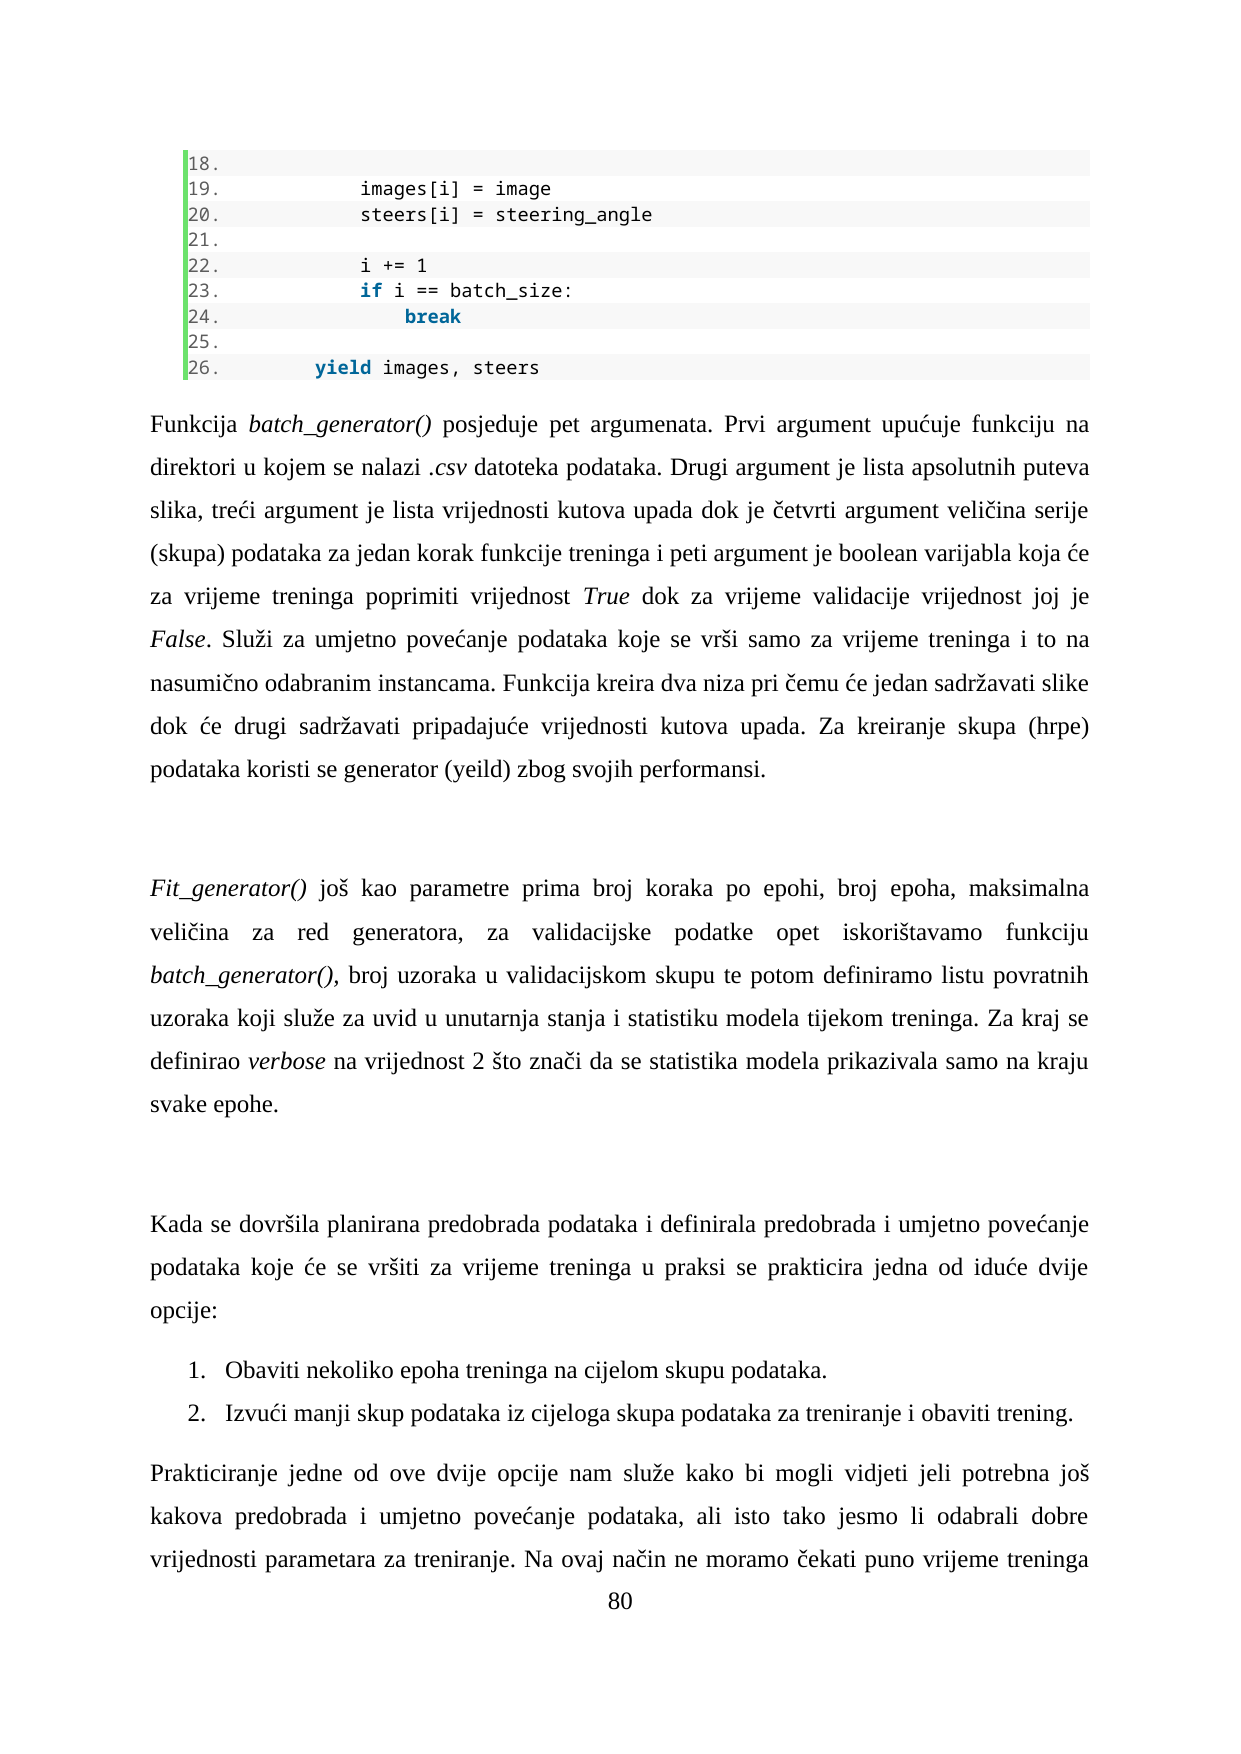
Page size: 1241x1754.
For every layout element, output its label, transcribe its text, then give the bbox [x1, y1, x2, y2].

list break [188, 303, 1090, 329]
text Kada se dovršila planirana predobrada podataka i definirala predobrada i umjetno povećanje podataka koje će se vršiti za vrijeme treninga u praksi se prakticira jedna od iduće dvije opcije: [150, 1209, 1090, 1324]
list i += 1 [188, 252, 1090, 278]
list if i == batch_size: [188, 278, 1090, 303]
list Izvući manji skup podataka iz cijeloga skupa podataka za treniranje i obaviti trening. [187, 1398, 1090, 1427]
list Obaviti nekoliko epoha treninga na cijelom skupu podataka. [187, 1355, 1090, 1383]
text Funkcija batch_generator() posjeduje pet argumenata. Prvi argument upućuje funkciju na direktori u kojem se nalazi .csv datoteka podataka. Drugi argument je lista apsolutnih puteva slika, treći argument je lista vrijednosti kutova upada dok je četvrti argument veličina serije (skupa) podataka za jedan korak funkcije treninga i peti argument je boolean varijabla koja će za vrijeme treninga poprimiti vrijednost True dok za vrijeme validacije vrijednost joj je False. Služi za umjetno povećanje podataka koje se vrši samo za vrijeme treninga i to na nasumično odabranim instancama. Funkcija kreira dva niza pri čemu će jedan sadržavati slike dok će drugi sadržavati pripadajuće vrijednosti kutova upada. Za kreiranje skupa (hrpe) podataka koristi se generator (yeild) zbog svojih performansi. [150, 409, 1090, 783]
text Fit_generator() još kao parametre prima broj koraka po epohi, broj epoha, maksimalna veličina za red generatora, za validacijske podatke opet iskorištavamo funkciju batch_generator(), broj uzoraka u validacijskom skupu te potom definiramo listu povratnih uzoraka koji služe za uvid u unutarnja stanja i statistiku modela tijekom treninga. Za kraj se definirao verbose na vrijednost 2 što znači da se statistika modela prikazivala samo na kraju svake epohe. [150, 873, 1090, 1118]
list steers[i] = steering_angle [188, 201, 1090, 227]
list yield images, steers [188, 354, 1090, 380]
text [150, 1458, 1090, 1573]
list images[i] = image [188, 176, 1090, 201]
